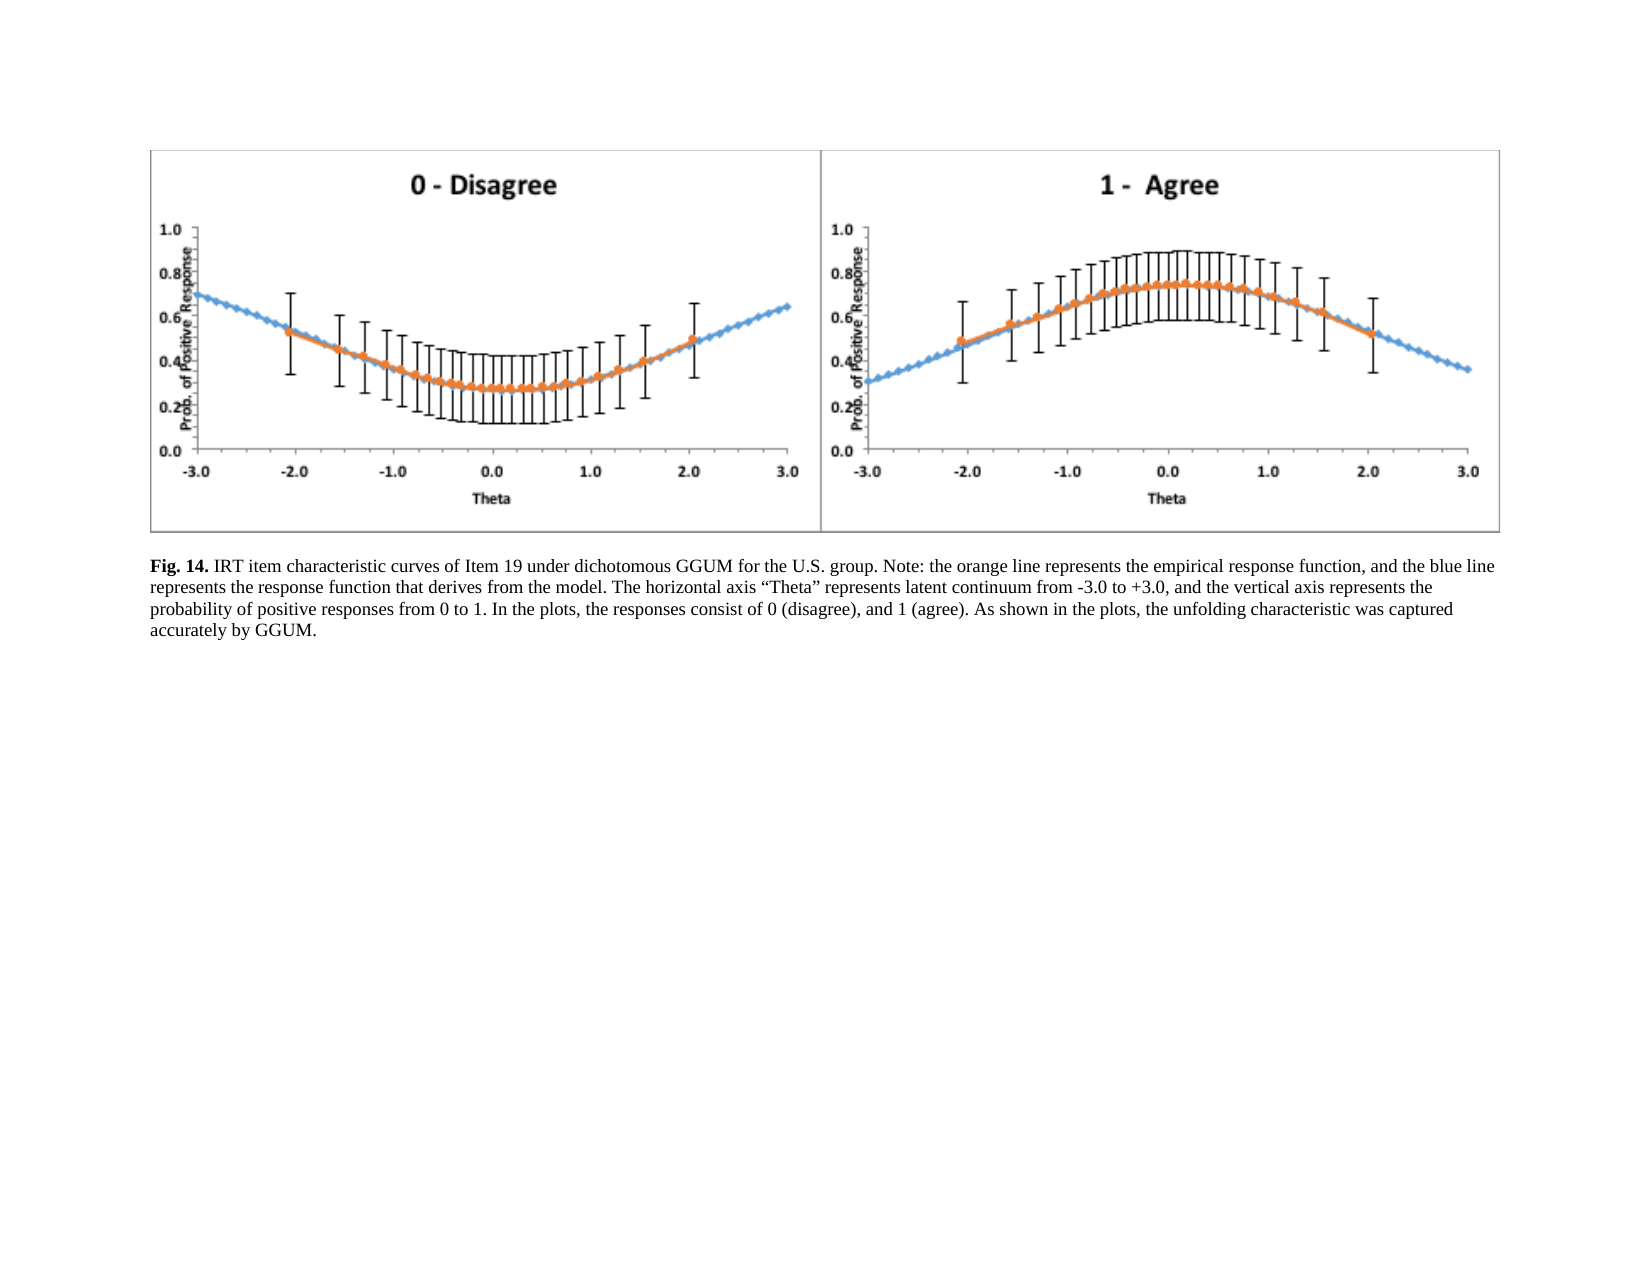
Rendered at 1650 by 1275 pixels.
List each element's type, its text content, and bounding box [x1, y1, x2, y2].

text Fig. 14. IRT item characteristic curves of Item 19 under dichotomous GGUM for the U.S. group. Note: the orange line represents the empirical response function, and the blue line represents the response function that derives from the model. The horizontal axis “Theta” represents latent continuum from -3.0 to +3.0, and the vertical axis represents the probability of positive responses from 0 to 1. In the plots, the responses consist of 0 (disagree), and 1 (agree). As shown in the plots, the unfolding characteristic was captured accurately by GGUM. [150, 554, 1500, 641]
picture [150, 150, 1500, 533]
